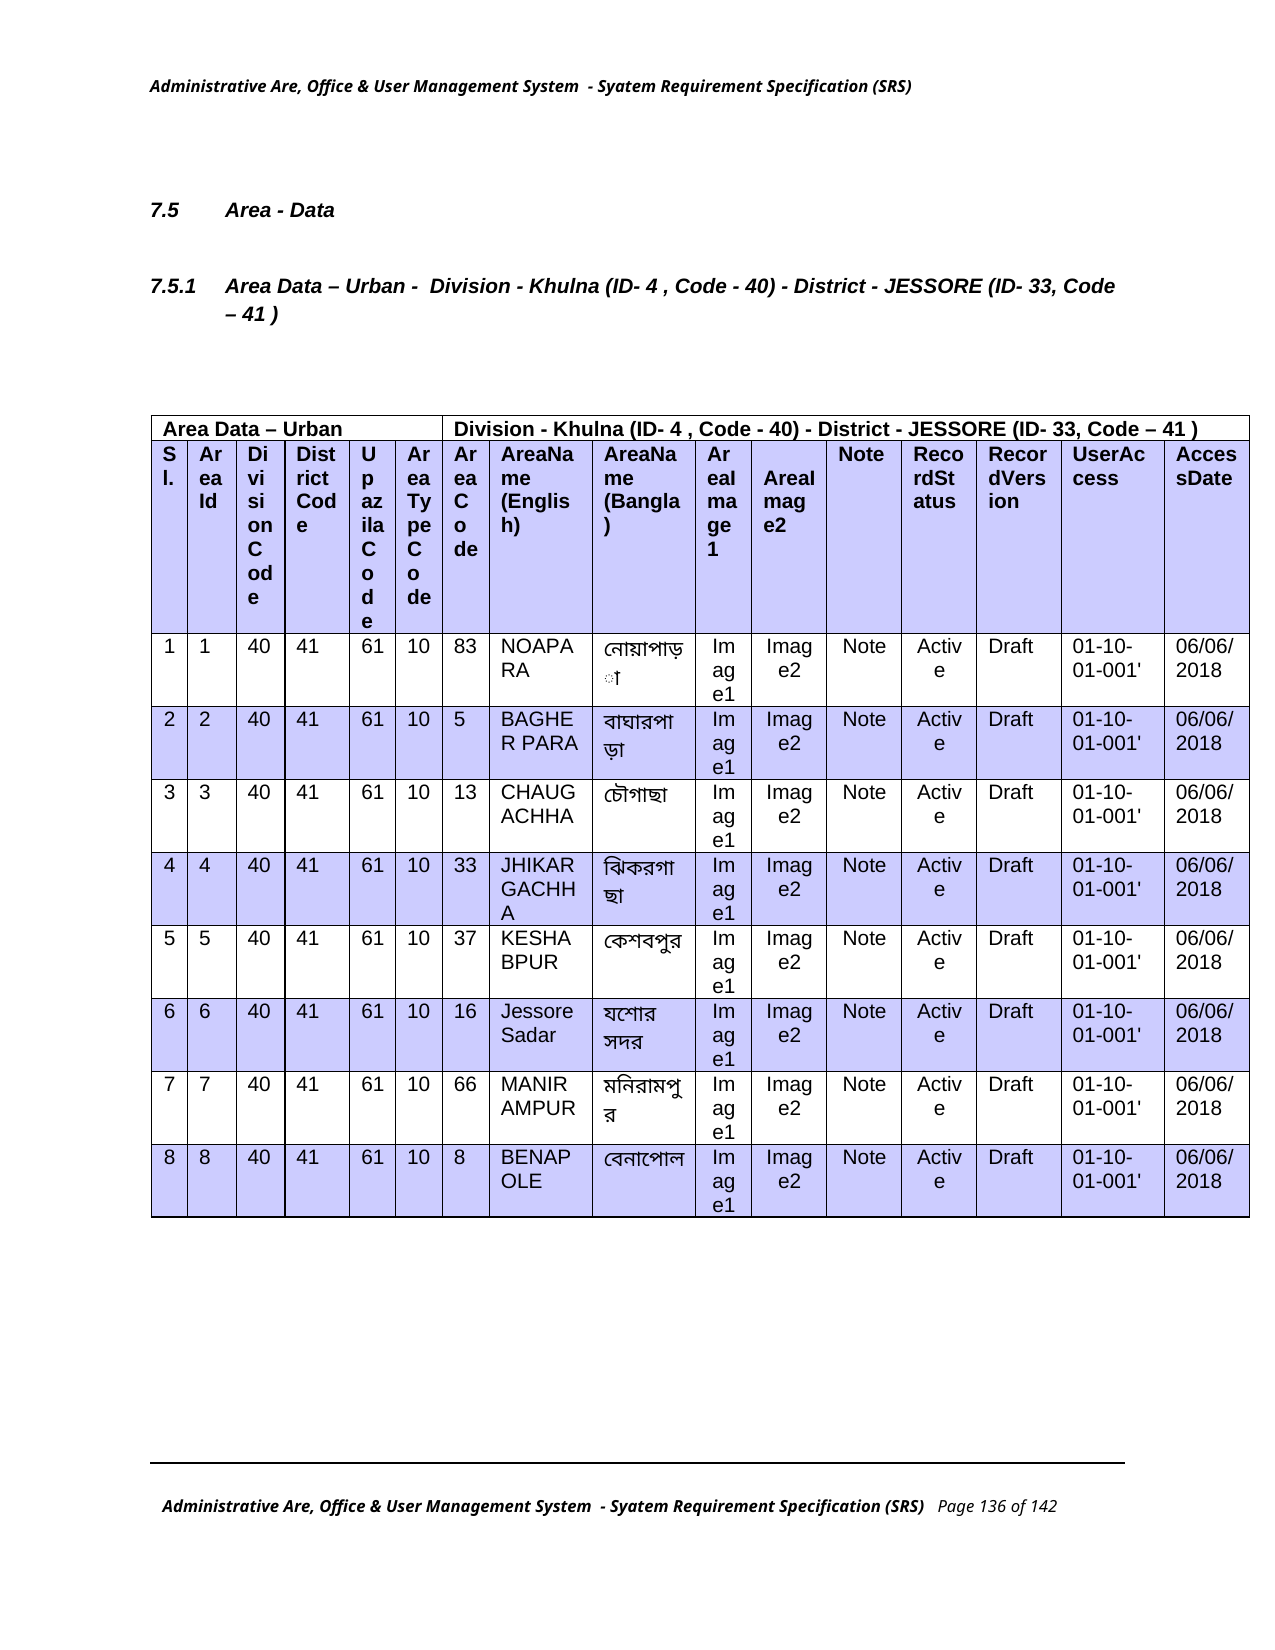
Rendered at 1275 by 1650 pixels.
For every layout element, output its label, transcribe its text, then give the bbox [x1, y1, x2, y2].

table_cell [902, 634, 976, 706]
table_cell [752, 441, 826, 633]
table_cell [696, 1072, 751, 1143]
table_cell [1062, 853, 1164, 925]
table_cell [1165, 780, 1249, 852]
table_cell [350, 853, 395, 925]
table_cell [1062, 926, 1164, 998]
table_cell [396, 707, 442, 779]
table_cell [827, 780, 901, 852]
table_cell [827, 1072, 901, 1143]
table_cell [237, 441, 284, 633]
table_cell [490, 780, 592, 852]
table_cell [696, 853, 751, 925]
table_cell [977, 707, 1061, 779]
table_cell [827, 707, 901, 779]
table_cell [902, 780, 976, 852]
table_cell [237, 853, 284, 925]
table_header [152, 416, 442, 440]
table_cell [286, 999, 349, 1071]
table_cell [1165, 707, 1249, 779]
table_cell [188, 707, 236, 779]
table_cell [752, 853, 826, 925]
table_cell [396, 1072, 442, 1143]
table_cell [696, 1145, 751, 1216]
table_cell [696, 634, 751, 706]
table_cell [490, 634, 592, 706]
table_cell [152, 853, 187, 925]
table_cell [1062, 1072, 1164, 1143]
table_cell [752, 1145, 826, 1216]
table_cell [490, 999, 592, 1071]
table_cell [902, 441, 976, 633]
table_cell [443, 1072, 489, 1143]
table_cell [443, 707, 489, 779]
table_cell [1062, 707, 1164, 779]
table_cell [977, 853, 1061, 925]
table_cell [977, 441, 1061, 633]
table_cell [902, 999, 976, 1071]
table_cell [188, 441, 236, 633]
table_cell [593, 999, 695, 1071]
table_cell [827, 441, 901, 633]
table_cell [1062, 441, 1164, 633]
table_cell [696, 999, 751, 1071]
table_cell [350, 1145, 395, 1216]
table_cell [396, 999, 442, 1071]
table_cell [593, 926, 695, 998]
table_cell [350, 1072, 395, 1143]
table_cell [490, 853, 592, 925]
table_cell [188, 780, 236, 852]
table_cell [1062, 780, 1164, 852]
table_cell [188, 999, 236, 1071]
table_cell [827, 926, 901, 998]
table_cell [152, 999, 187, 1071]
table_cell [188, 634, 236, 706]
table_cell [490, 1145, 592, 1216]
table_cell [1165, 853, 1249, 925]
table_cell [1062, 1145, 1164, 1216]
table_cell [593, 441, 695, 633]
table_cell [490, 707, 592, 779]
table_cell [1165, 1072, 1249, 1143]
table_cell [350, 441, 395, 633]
subtitle Area - Data [150, 198, 1125, 222]
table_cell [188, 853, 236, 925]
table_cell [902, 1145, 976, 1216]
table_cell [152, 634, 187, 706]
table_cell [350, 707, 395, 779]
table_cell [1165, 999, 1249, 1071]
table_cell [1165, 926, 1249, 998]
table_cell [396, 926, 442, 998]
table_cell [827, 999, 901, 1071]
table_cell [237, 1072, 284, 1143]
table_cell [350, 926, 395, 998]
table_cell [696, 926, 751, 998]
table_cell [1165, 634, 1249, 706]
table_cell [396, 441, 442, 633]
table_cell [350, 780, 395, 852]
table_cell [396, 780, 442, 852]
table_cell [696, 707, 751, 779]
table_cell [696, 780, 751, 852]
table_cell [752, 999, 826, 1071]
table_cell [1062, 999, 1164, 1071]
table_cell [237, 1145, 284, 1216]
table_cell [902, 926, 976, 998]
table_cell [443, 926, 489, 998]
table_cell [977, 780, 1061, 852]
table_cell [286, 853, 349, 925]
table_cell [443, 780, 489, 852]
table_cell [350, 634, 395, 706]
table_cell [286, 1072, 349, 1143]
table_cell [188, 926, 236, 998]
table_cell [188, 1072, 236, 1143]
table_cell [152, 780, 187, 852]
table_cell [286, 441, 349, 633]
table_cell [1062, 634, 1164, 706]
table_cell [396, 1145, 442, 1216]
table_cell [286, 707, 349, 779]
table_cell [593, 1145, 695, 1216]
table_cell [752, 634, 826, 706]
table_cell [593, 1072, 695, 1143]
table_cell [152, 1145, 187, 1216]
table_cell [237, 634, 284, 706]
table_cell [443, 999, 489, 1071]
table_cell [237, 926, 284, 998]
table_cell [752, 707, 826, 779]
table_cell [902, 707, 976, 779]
subtitle Area Data – Urban - Division - Khulna (ID- 4 , Code - 40) - District - JESSORE (ID- 33, Code – 41 ) [150, 274, 1125, 326]
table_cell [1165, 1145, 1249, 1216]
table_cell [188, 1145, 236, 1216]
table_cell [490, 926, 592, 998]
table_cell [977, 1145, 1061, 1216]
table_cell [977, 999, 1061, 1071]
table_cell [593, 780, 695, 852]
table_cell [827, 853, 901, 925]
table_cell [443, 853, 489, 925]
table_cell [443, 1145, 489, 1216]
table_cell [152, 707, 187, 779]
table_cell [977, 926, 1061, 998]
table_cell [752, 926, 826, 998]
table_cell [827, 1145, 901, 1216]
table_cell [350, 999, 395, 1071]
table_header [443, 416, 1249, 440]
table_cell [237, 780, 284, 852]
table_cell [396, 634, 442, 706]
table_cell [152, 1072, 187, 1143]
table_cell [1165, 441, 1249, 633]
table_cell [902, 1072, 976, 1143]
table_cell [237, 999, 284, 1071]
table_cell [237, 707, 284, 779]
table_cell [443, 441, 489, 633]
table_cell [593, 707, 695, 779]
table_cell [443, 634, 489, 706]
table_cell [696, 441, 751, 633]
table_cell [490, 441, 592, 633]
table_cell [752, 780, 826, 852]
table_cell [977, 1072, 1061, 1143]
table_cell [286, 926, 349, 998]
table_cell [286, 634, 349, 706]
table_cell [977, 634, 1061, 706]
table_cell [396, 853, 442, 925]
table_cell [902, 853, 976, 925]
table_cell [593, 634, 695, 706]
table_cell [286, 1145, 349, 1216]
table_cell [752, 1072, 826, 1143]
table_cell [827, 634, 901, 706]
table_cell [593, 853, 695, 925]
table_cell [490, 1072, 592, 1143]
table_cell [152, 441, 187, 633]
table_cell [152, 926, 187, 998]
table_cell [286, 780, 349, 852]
